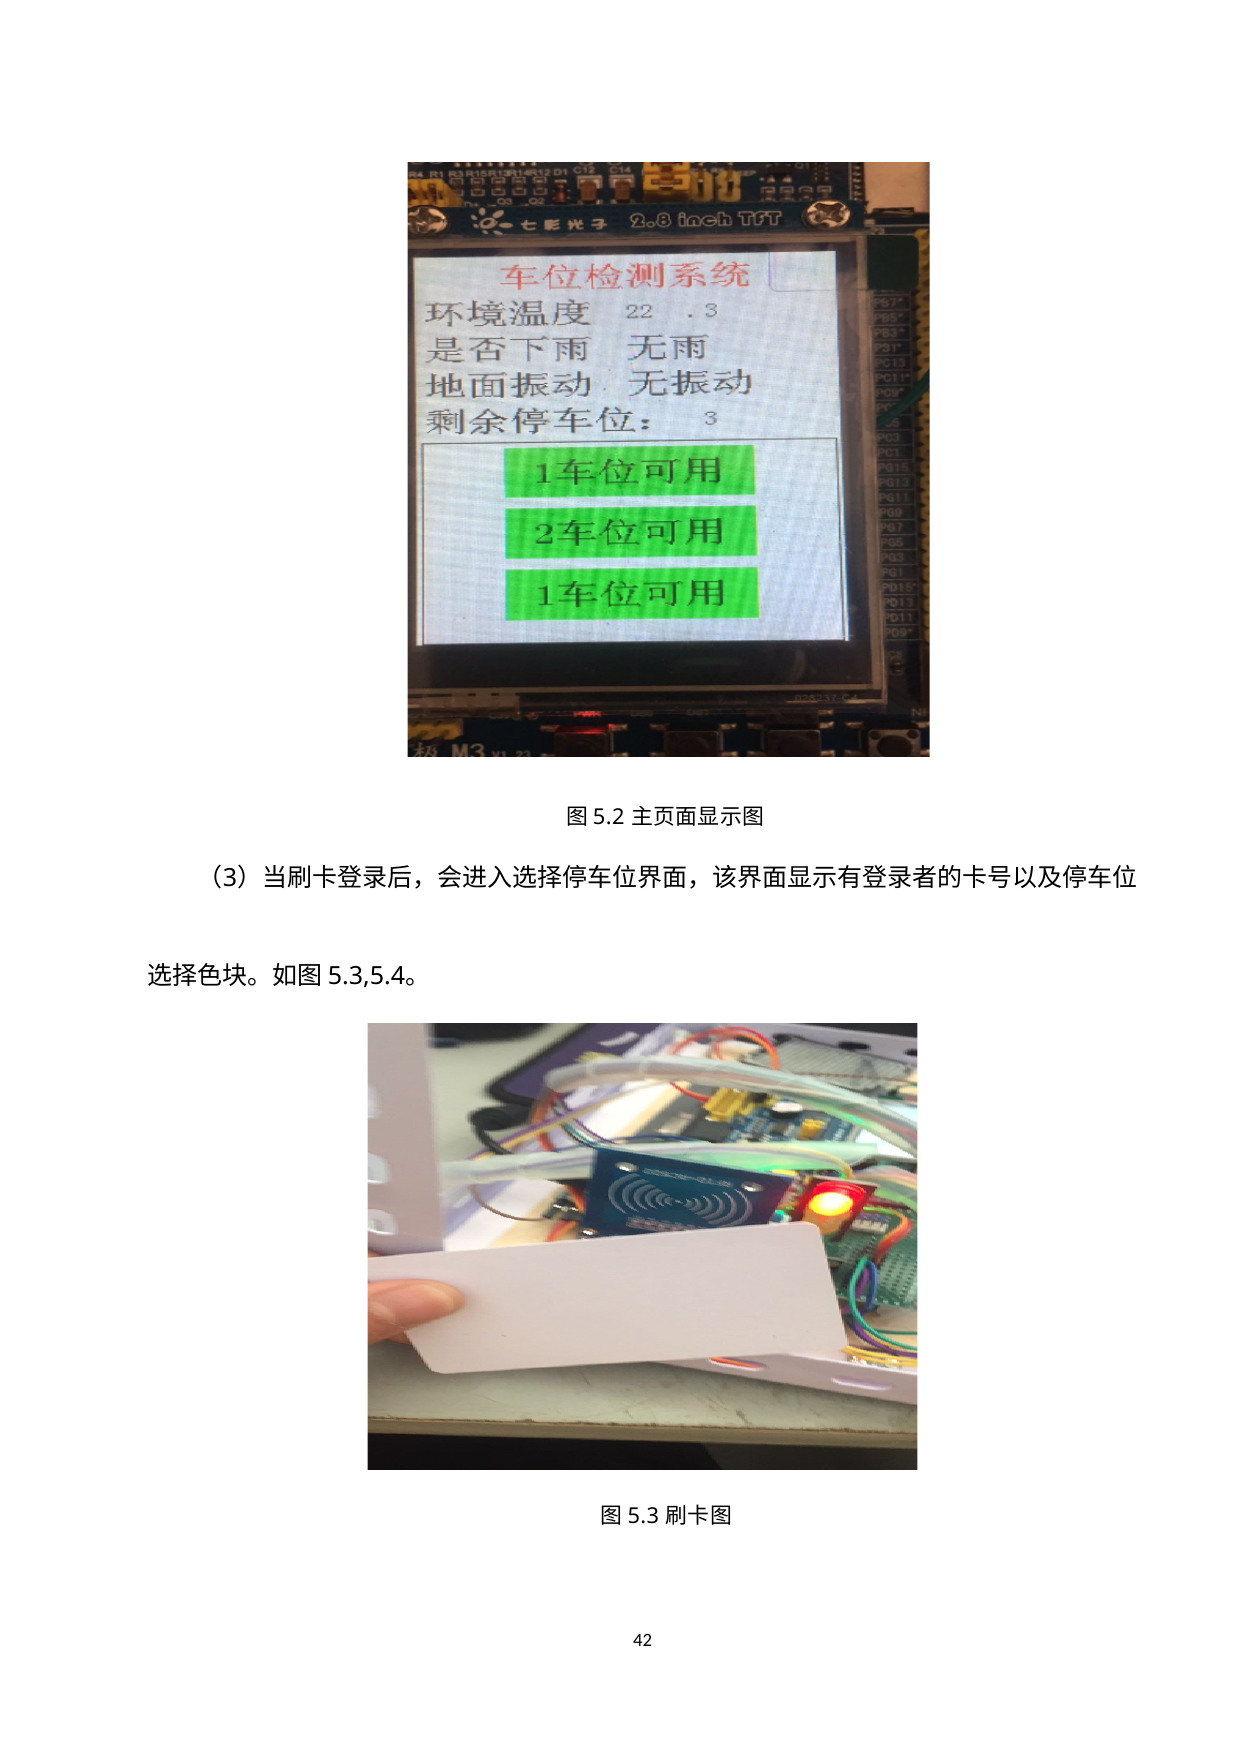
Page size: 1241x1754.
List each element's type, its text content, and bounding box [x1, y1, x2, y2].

text （3）当刷卡登录后，会进入选择停车位界面，该界面显示有登录者的卡号以及停车位选择色块。如图5.3,5.4。 [148, 843, 1137, 1006]
text 图5.2 主页面显示图 [148, 798, 1137, 831]
picture [367, 1023, 918, 1470]
text 图5.3 刷卡图 [148, 1498, 1137, 1530]
picture [407, 162, 930, 757]
